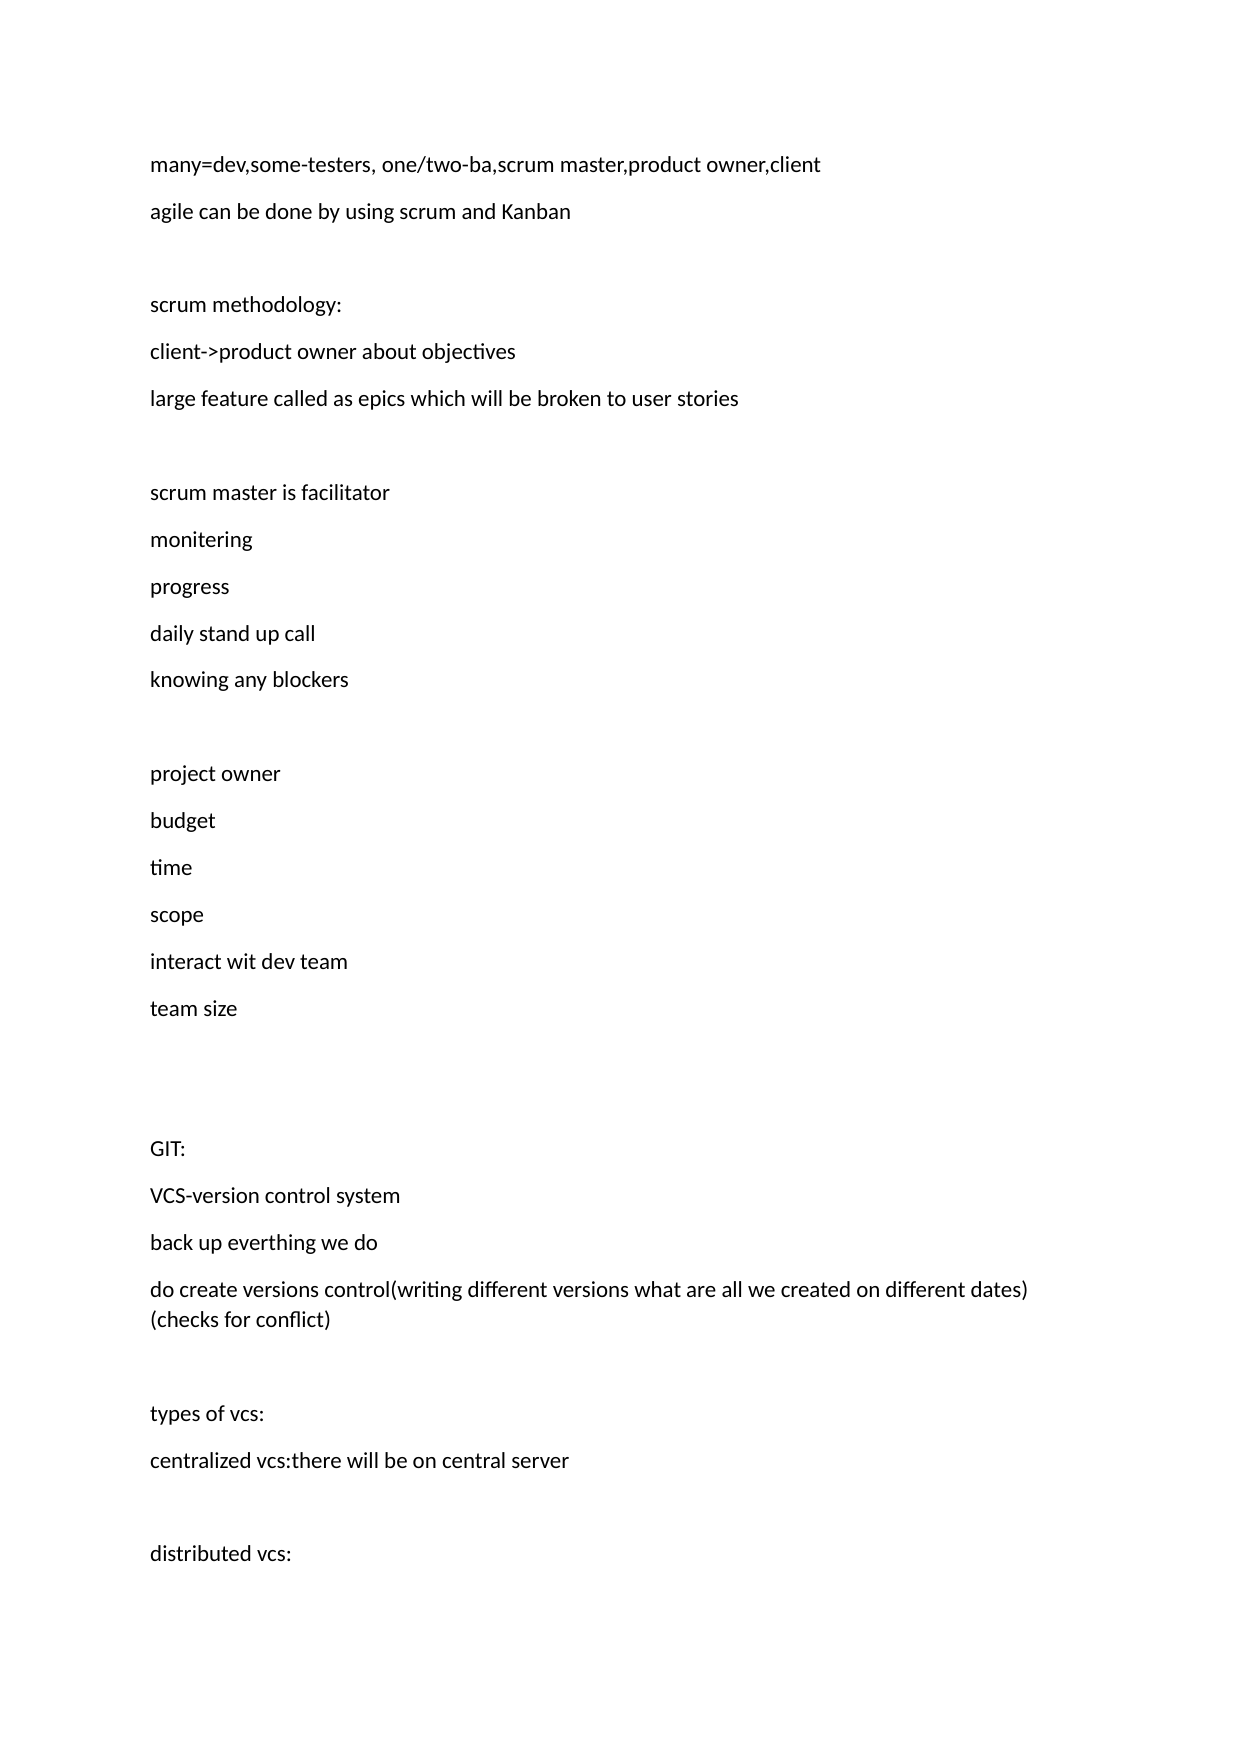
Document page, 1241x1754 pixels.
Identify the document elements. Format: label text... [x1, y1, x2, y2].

text many=dev,some-testers, one/two-ba,scrum master,product owner,client [150, 150, 1090, 178]
text VCS-version control system [150, 1181, 1090, 1209]
text back up everthing we do [150, 1228, 1090, 1256]
text daily stand up call [150, 619, 1090, 647]
text project owner [150, 759, 1090, 787]
text time [150, 853, 1090, 881]
text monitering [150, 525, 1090, 553]
text team size [150, 994, 1090, 1022]
text scrum master is facilitator [150, 478, 1090, 506]
text do create versions control(writing different versions what are all we created on different dates)(checks for conflict) [150, 1275, 1090, 1333]
text knowing any blockers [150, 666, 1090, 694]
text budget [150, 806, 1090, 834]
text types of vcs: [150, 1399, 1090, 1427]
text client->product owner about objectives [150, 337, 1090, 366]
text centralized vcs:there will be on central server [150, 1446, 1090, 1474]
text scope [150, 900, 1090, 928]
text interact wit dev team [150, 947, 1090, 975]
text scrum methodology: [150, 291, 1090, 319]
text distributed vcs: [150, 1539, 1090, 1568]
text GIT: [150, 1134, 1090, 1162]
text agile can be done by using scrum and Kanban [150, 197, 1090, 225]
text progress [150, 572, 1090, 600]
text large feature called as epics which will be broken to user stories [150, 384, 1090, 412]
